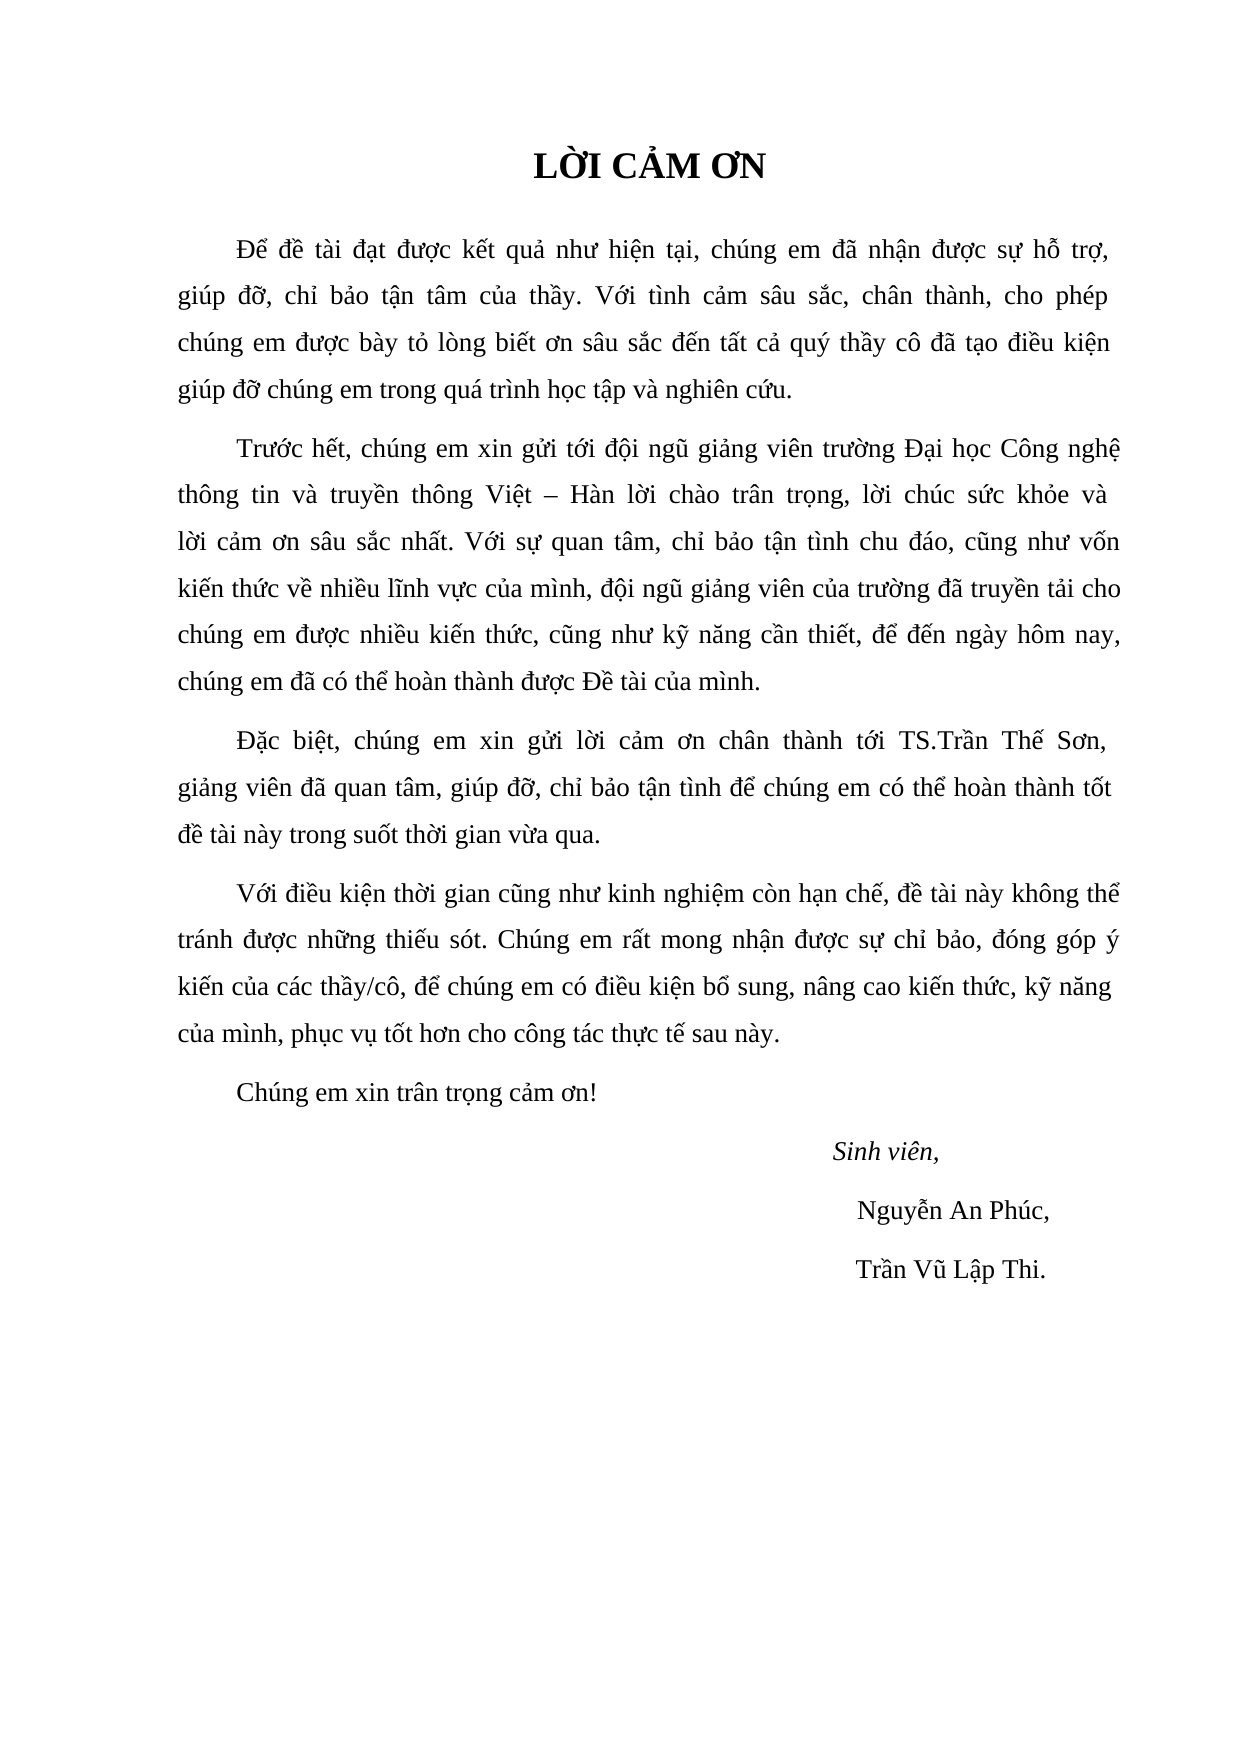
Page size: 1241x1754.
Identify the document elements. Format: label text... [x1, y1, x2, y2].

text Để đề tài đạt được kết quả như hiện tại, chúng em đã nhận được sự hỗ trợ, giúp đỡ, chỉ bảo tận tâm của thầy. Với tình cảm sâu sắc, chân thành, cho phép chúng em được bày tỏ lòng biết ơn sâu sắc đến tất cả quý thầy cô đã tạo điều kiện giúp đỡ chúng em trong quá trình học tập và nghiên cứu. [177, 233, 1122, 404]
text Nguyễn An Phúc, [177, 1194, 1122, 1226]
text Trần Vũ Lập Thi. [177, 1254, 1122, 1285]
text Trước hết, chúng em xin gửi tới đội ngũ giảng viên trường Đại học Công nghệ thông tin và truyền thông Việt – Hàn lời chào trân trọng, lời chúc sức khỏe và lời cảm ơn sâu sắc nhất. Với sự quan tâm, chỉ bảo tận tình chu đáo, cũng như vốn kiến thức về nhiều lĩnh vực của mình, đội ngũ giảng viên của trường đã truyền tải cho chúng em được nhiều kiến thức, cũng như kỹ năng cần thiết, để đến ngày hôm nay, chúng em đã có thể hoàn thành được Đề tài của mình. [177, 432, 1122, 696]
text Chúng em xin trân trọng cảm ơn! [177, 1076, 1122, 1107]
text Đặc biệt, chúng em xin gửi lời cảm ơn chân thành tới TS.Trần Thế Sơn, giảng viên đã quan tâm, giúp đỡ, chỉ bảo tận tình để chúng em có thể hoàn thành tốt đề tài này trong suốt thời gian vừa qua. [177, 724, 1122, 849]
text Với điều kiện thời gian cũng như kinh nghiệm còn hạn chế, đề tài này không thể tránh được những thiếu sót. Chúng em rất mong nhận được sự chỉ bảo, đóng góp ý kiến của các thầy/cô, để chúng em có điều kiện bổ sung, nâng cao kiến thức, kỹ năng của mình, phục vụ tốt hơn cho công tác thực tế sau này. [177, 877, 1122, 1048]
text Sinh viên, [177, 1135, 1122, 1166]
text LỜI CẢM ƠN [177, 143, 1122, 186]
